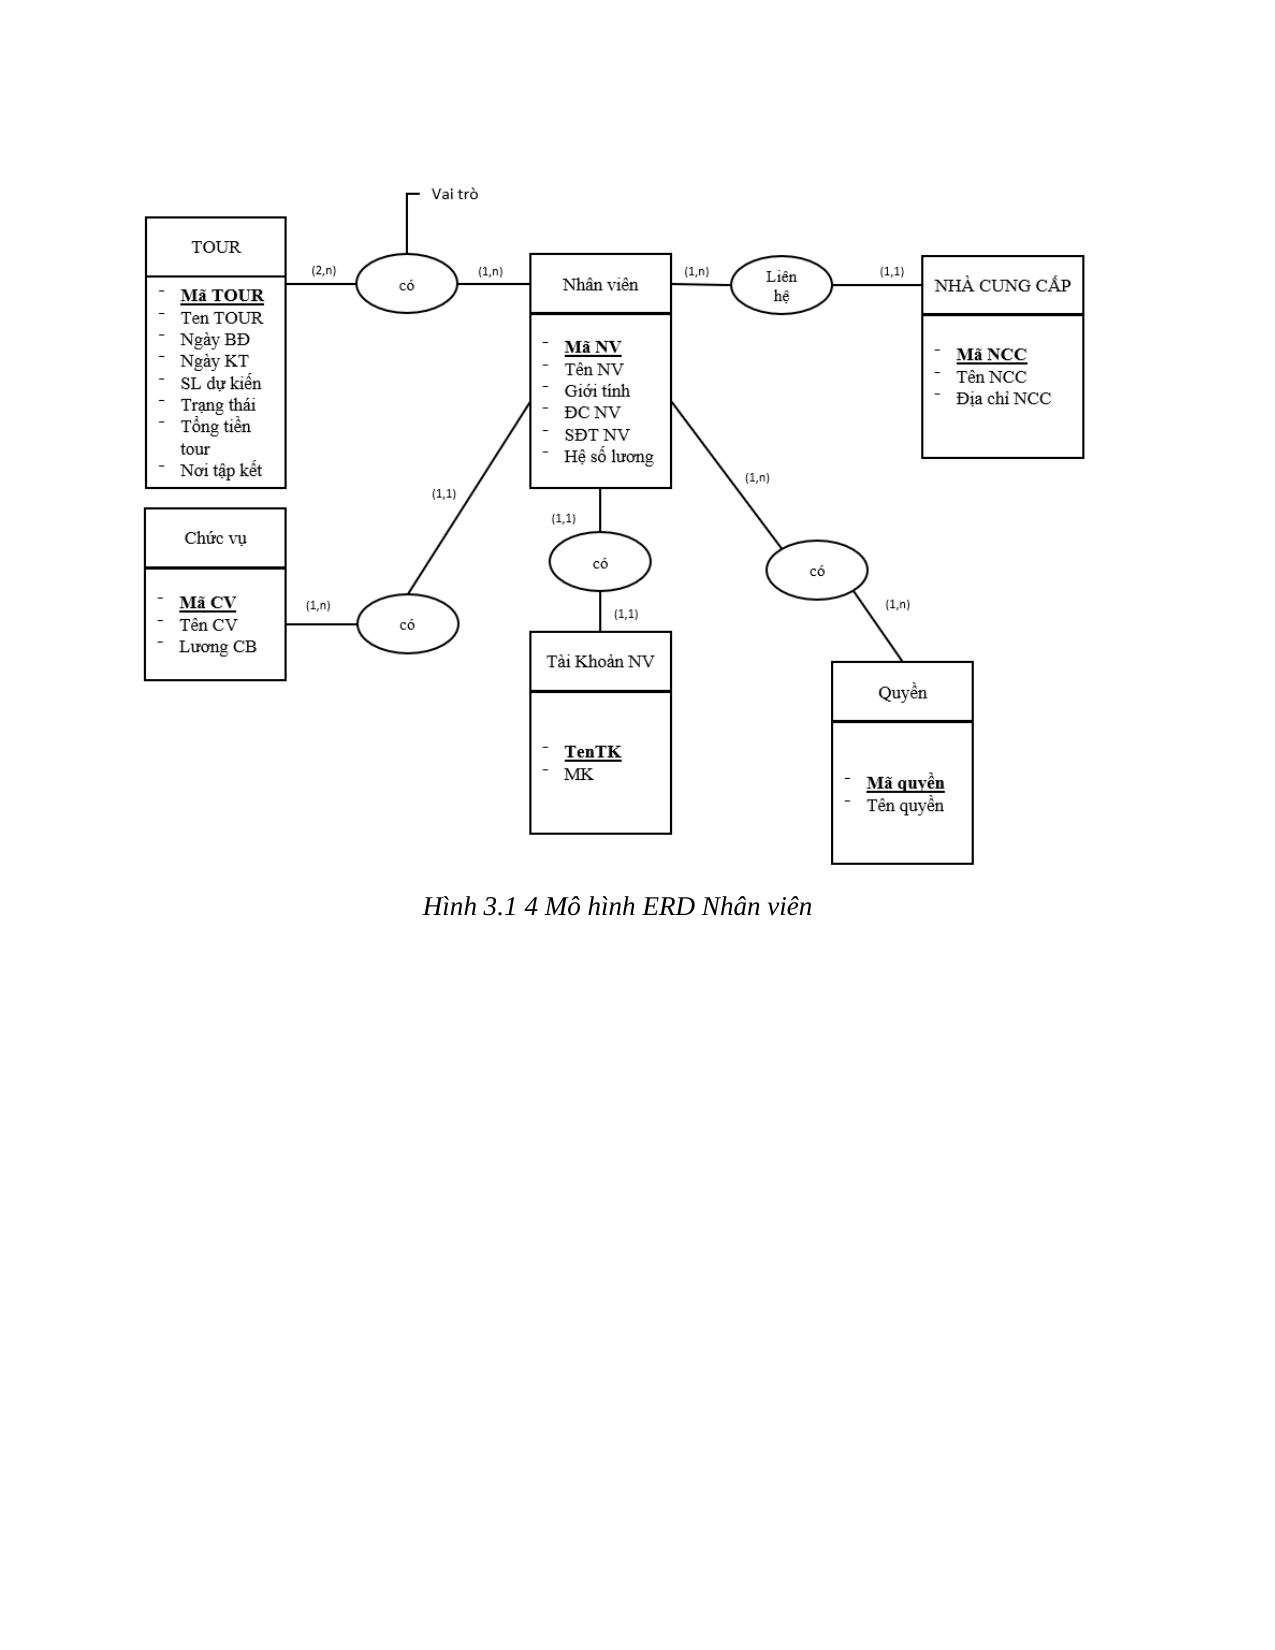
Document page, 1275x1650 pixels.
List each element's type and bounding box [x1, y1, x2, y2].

picture [131, 167, 1107, 881]
